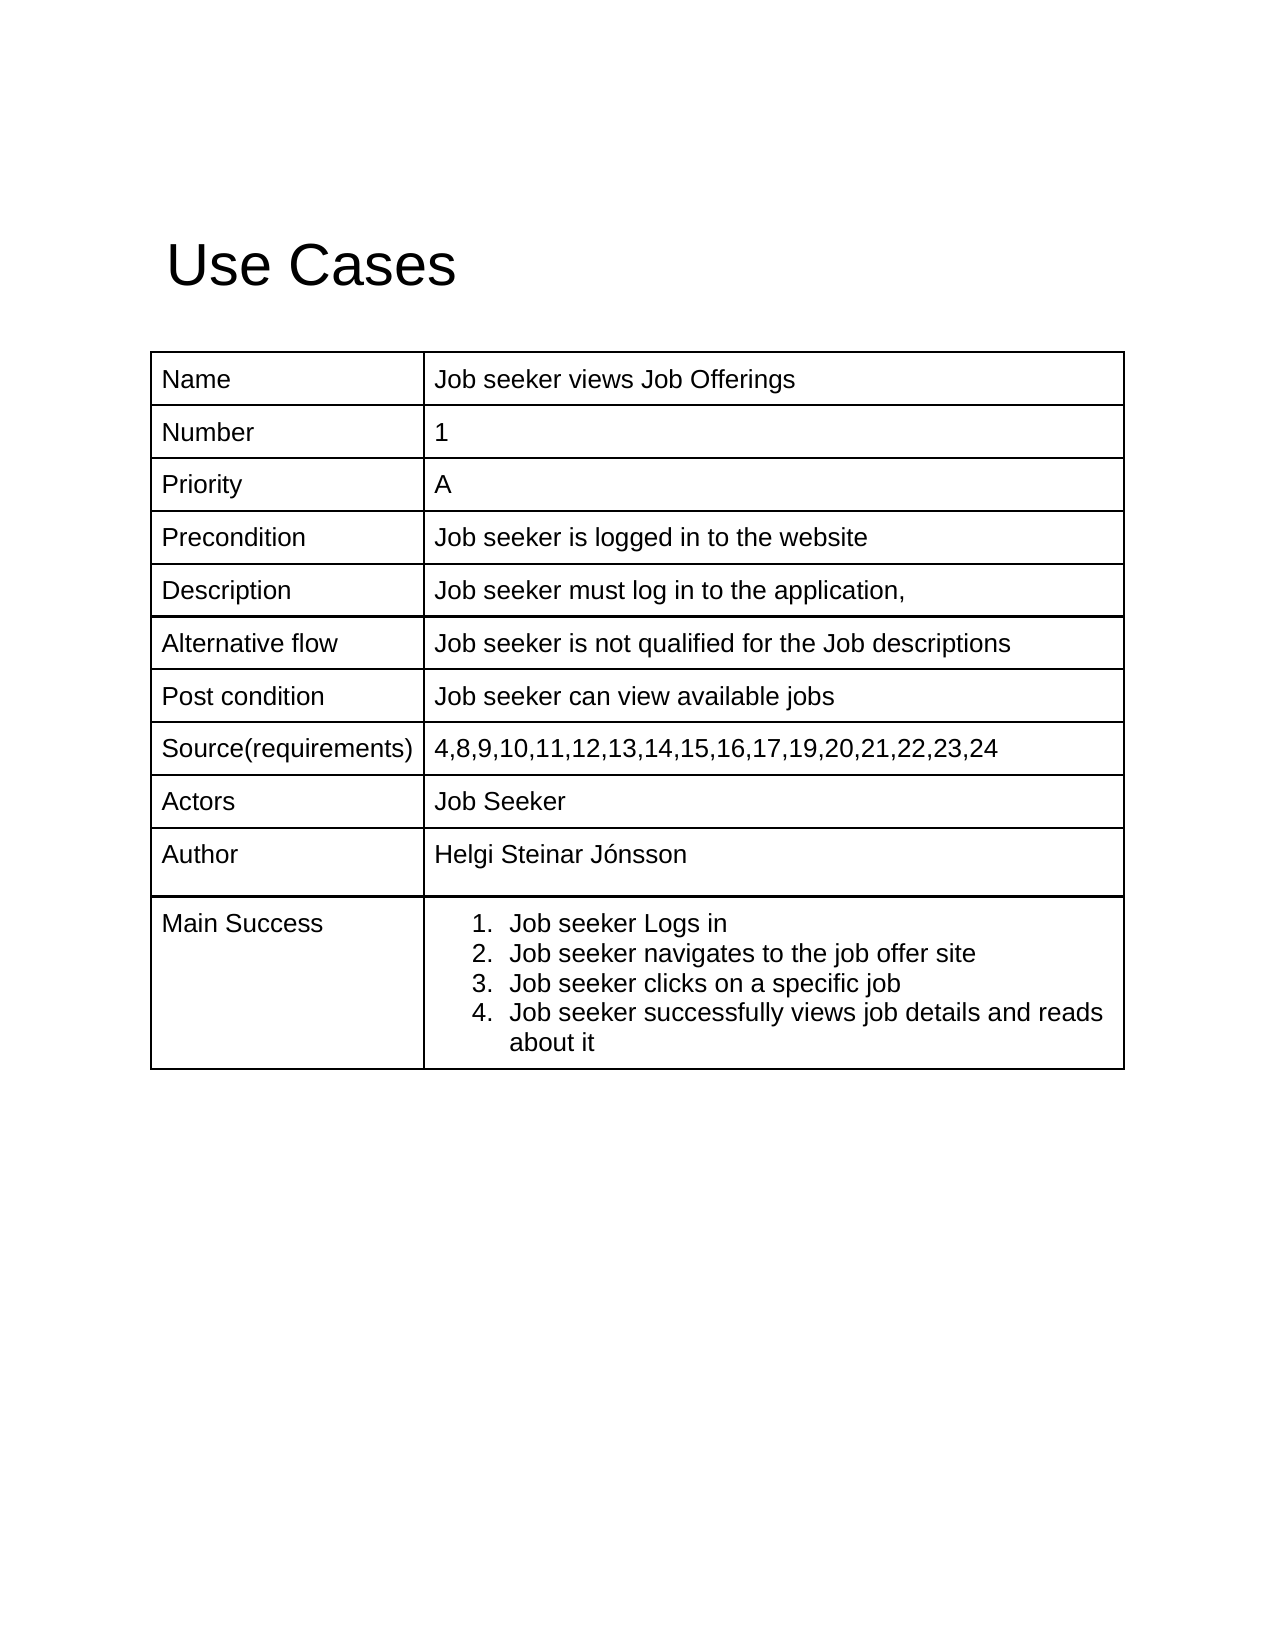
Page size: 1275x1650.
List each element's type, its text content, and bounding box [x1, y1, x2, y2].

table_header Name [152, 353, 423, 404]
table_cell Number [152, 406, 423, 457]
table_cell Actors [152, 776, 423, 827]
table_cell Job seeker can view available jobs [425, 670, 1123, 721]
table_cell Job seeker Logs in Job seeker navigates to the job offer site Job seeker clicks on a specific job Job seeker successfully views job details and reads about it [425, 898, 1123, 1068]
table_cell Source(requirements) [152, 723, 423, 774]
table_cell A [425, 459, 1123, 510]
table_cell Precondition [152, 512, 423, 562]
table_cell 4,8,9,10,11,12,13,14,15,16,17,19,20,21,22,23,24 [425, 723, 1123, 774]
table_cell Main Success [152, 898, 423, 1068]
text Use Cases [150, 229, 1275, 297]
table_cell 1 [425, 406, 1123, 457]
table_cell Description [152, 565, 423, 615]
table_cell Job seeker is not qualified for the Job descriptions [425, 618, 1123, 668]
table_cell Job Seeker [425, 776, 1123, 827]
table_cell Author [152, 829, 423, 895]
table_cell Alternative flow [152, 618, 423, 668]
table_cell Job seeker is logged in to the website [425, 512, 1123, 562]
table_cell Job seeker must log in to the application, [425, 565, 1123, 615]
table_cell Helgi Steinar Jónsson [425, 829, 1123, 895]
table_header Job seeker views Job Offerings [425, 353, 1123, 404]
table_cell Post condition [152, 670, 423, 721]
table_cell Priority [152, 459, 423, 510]
